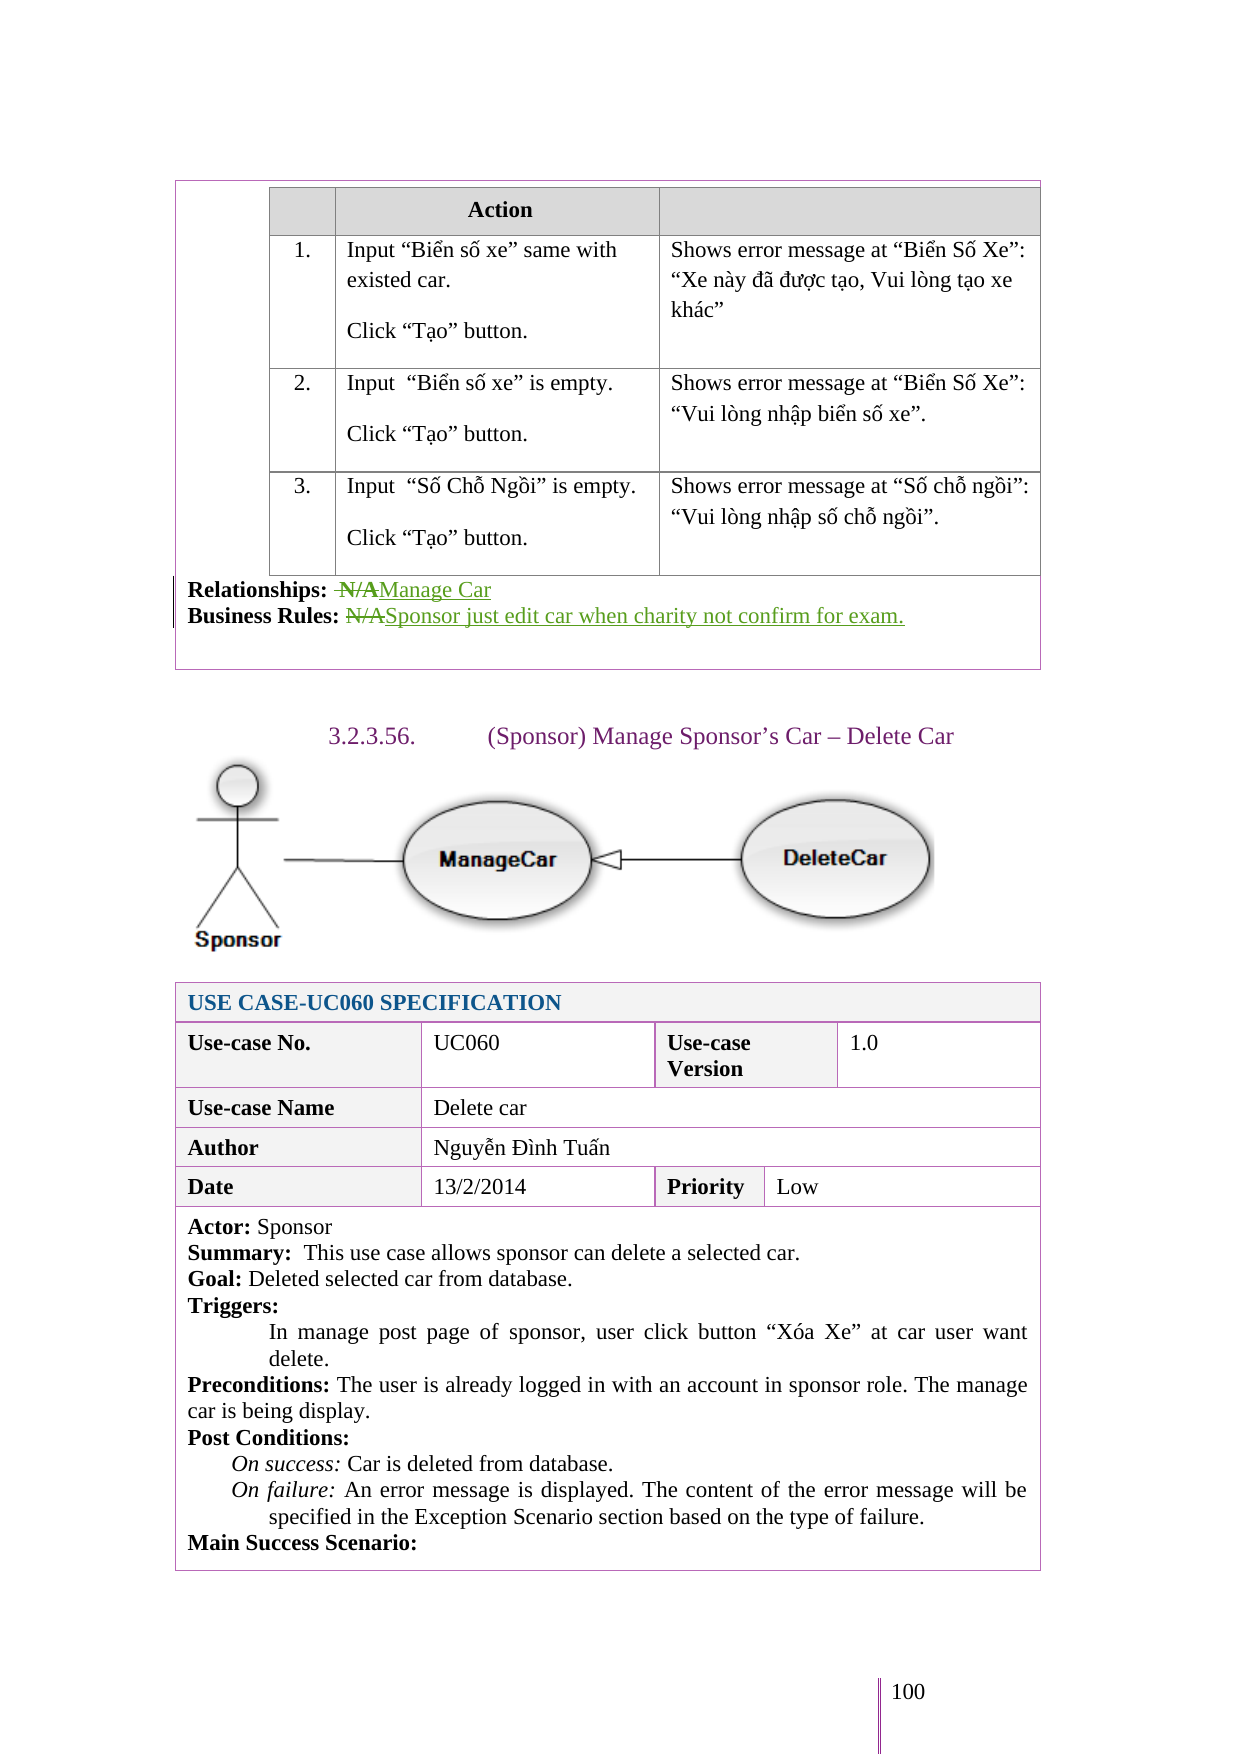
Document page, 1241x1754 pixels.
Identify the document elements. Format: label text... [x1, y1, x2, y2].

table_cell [176, 1207, 1040, 1570]
table_cell 13/2/2014 [422, 1167, 654, 1206]
table_cell UC060 [422, 1023, 654, 1087]
table_cell Delete car [422, 1088, 1040, 1127]
table_cell Use-case Name [176, 1088, 421, 1127]
subtitle (Sponsor) Manage Sponsor’s Car – Delete Car [328, 721, 1053, 750]
table_cell Use-case No. [176, 1023, 421, 1087]
table_header USE CASE-UC060 SPECIFICATION [176, 983, 1040, 1021]
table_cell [176, 181, 1040, 669]
picture [187, 754, 935, 958]
table_cell Date [176, 1167, 421, 1206]
table_cell Priority [656, 1167, 764, 1206]
table_cell Author [176, 1128, 421, 1166]
table_cell Nguyễn Đình Tuấn [422, 1128, 1040, 1166]
table_cell Low [765, 1167, 1040, 1206]
table_cell Use-case Version [656, 1023, 837, 1087]
table_cell 1.0 [838, 1023, 1040, 1087]
